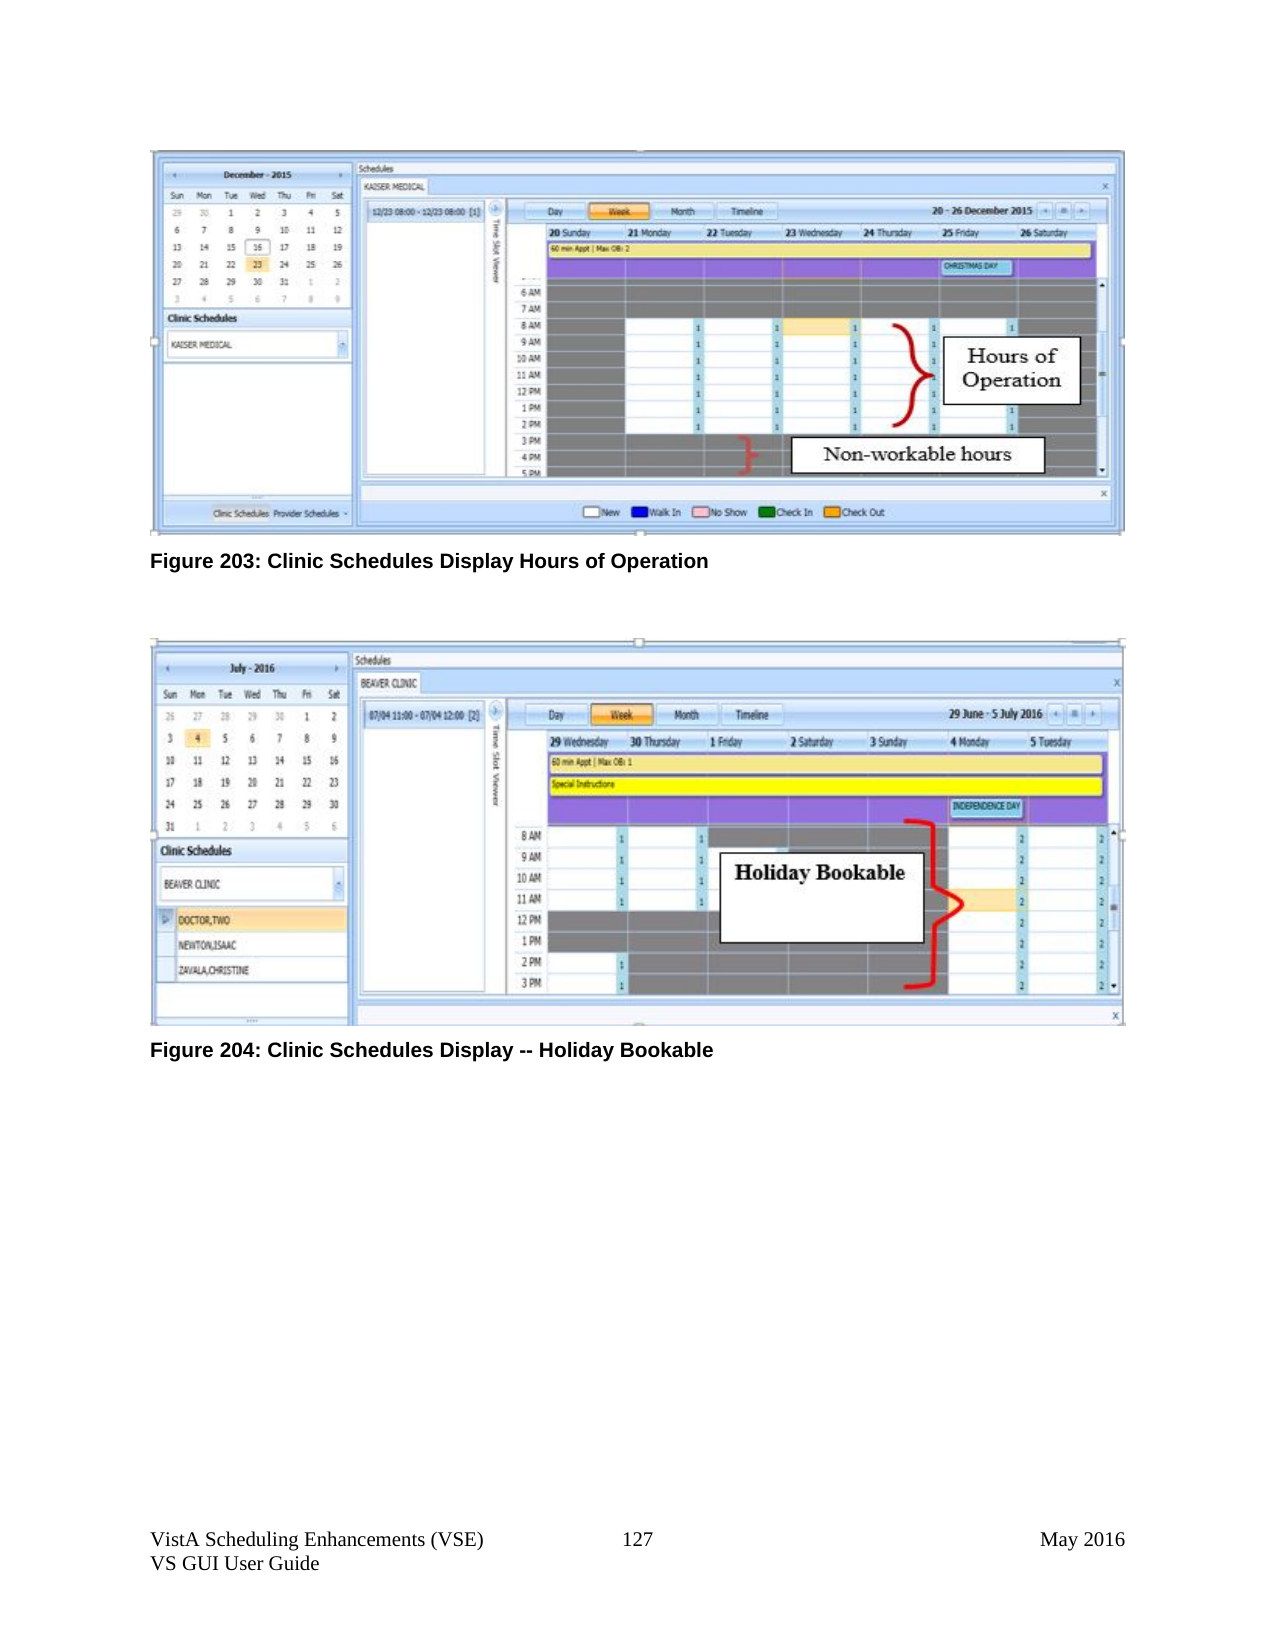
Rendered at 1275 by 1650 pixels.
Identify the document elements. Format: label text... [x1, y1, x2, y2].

picture [150, 150, 1125, 536]
picture [150, 638, 1127, 1026]
